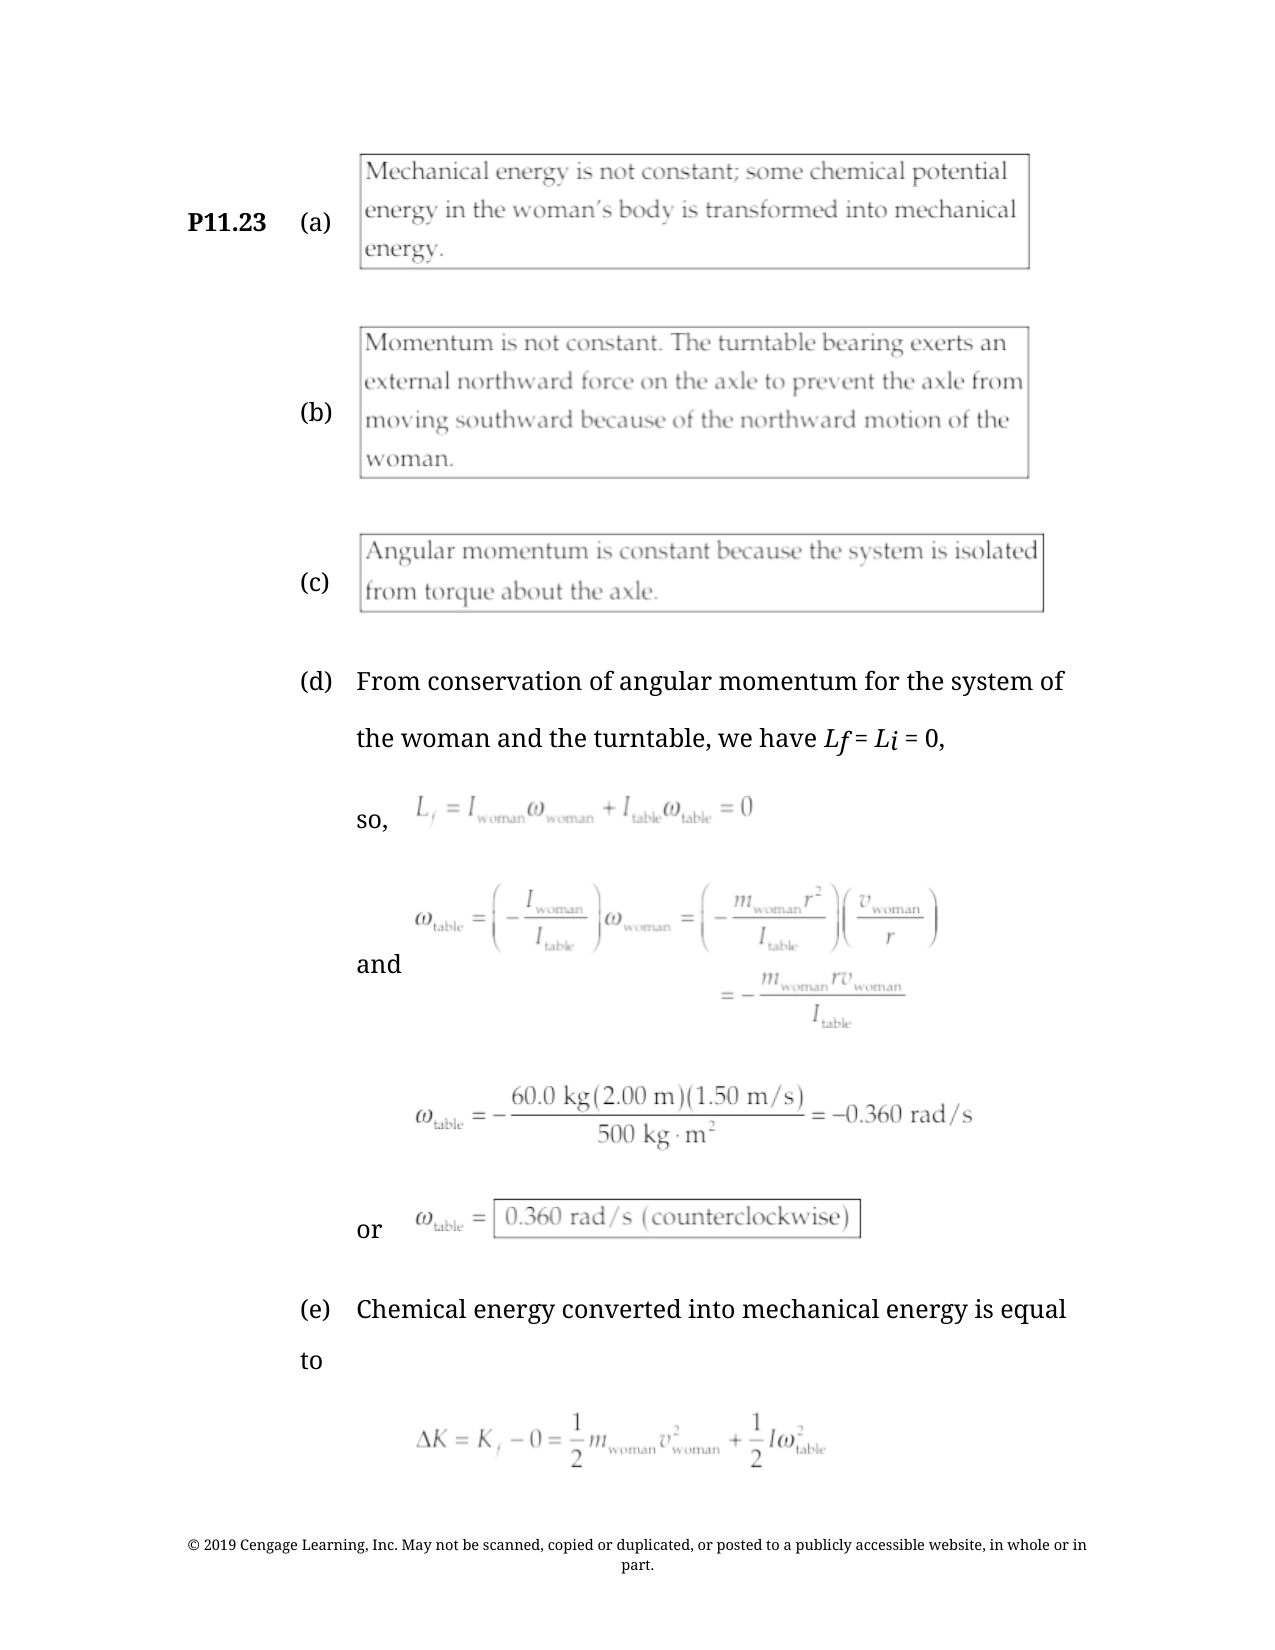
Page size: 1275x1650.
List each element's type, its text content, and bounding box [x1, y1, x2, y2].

text (d) From conservation of angular momentum for the system of the woman and the turntable, we have Lf = Li = 0, [187, 663, 1087, 757]
text (b) [187, 323, 1087, 500]
text (e) Chemical energy converted into mechanical energy is equal to [187, 1292, 1087, 1377]
text P11.23 (a) [187, 150, 1087, 293]
text so, [187, 789, 1087, 848]
text (c) [187, 530, 1087, 634]
text or [187, 1194, 1087, 1262]
text and [187, 878, 1087, 1049]
